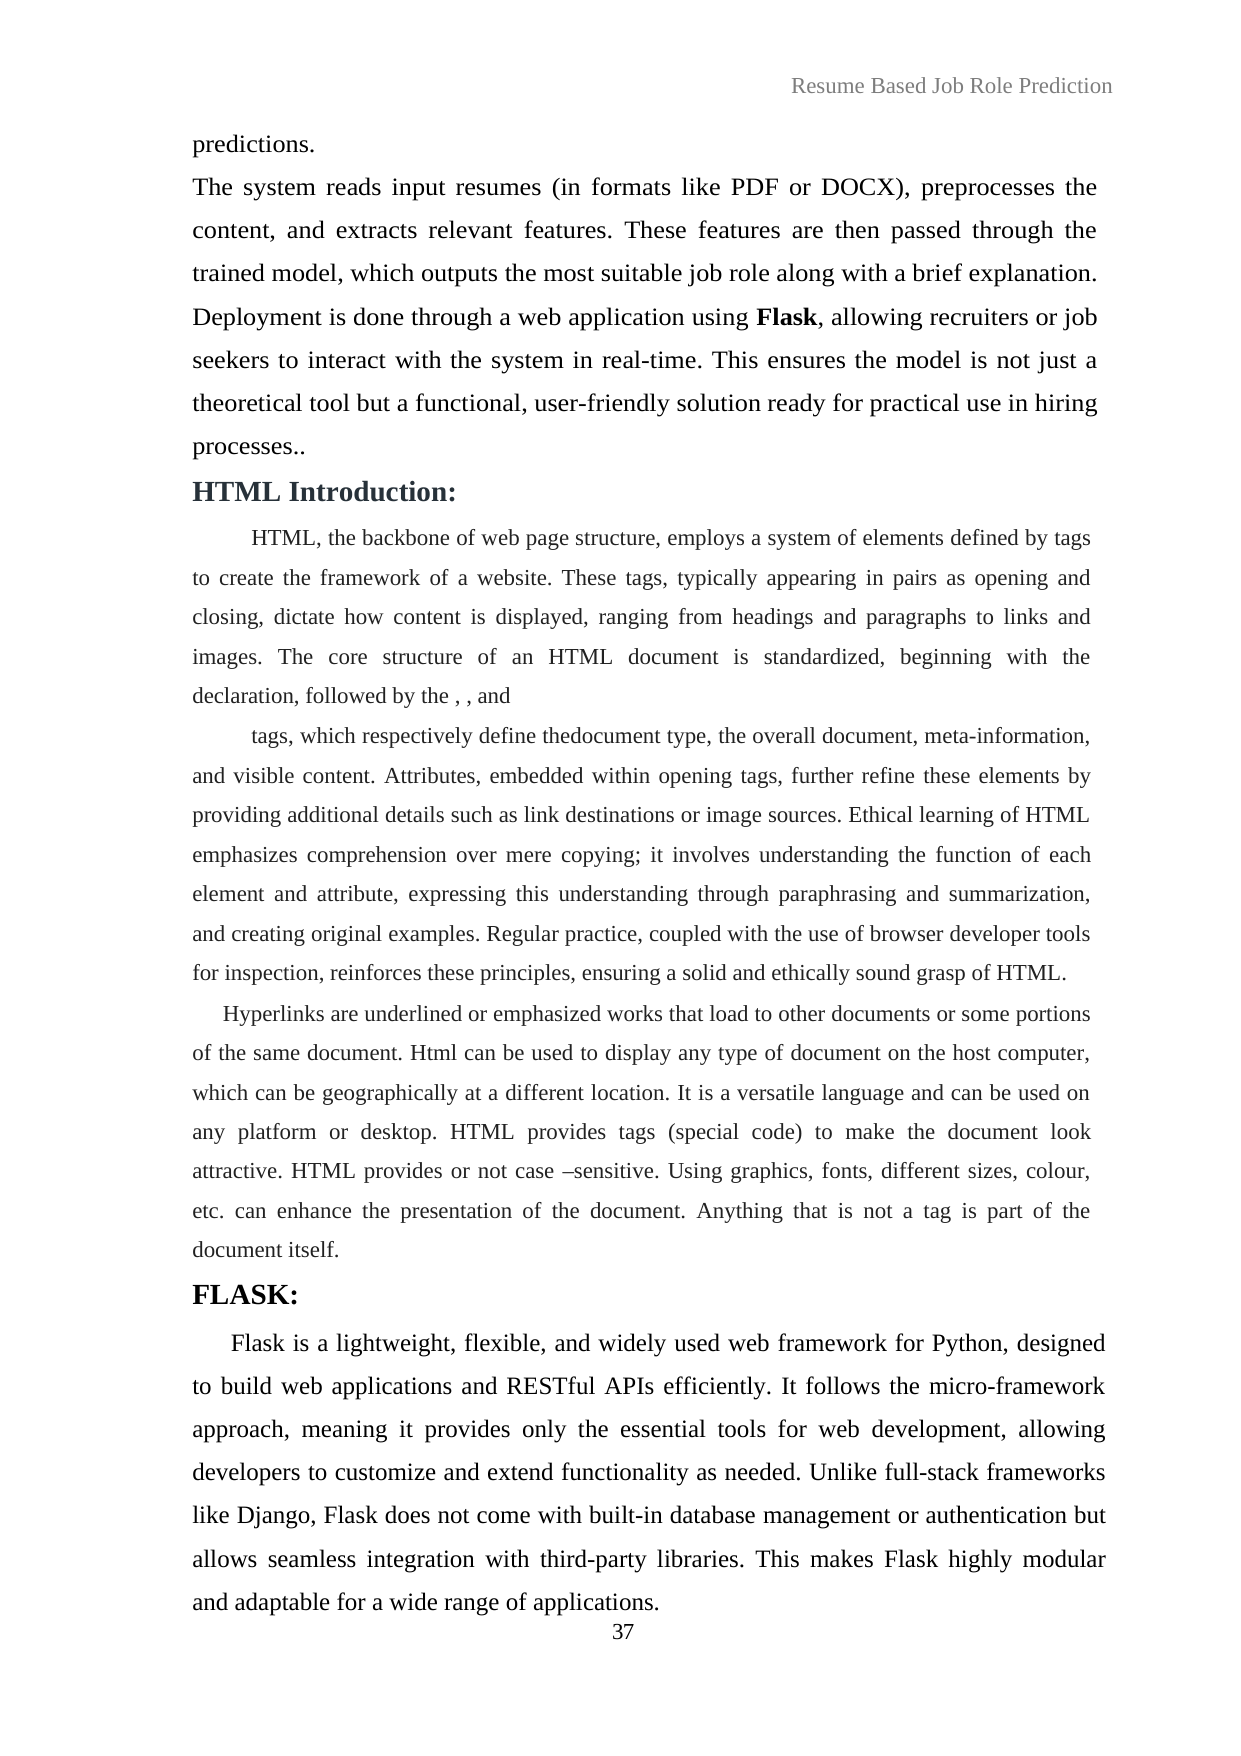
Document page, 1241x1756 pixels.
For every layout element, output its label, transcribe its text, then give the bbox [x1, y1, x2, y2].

text Flask is a lightweight, flexible, and widely used web framework for Python, designed to build web applications and RESTful APIs efficiently. It follows the micro-framework approach, meaning it provides only the essential tools for web development, allowing developers to customize and extend functionality as needed. Unlike full-stack frameworks like Django, Flask does not come with built-in database management or authentication but allows seamless integration with third-party libraries. This makes Flask highly modular and adaptable for a wide range of applications. [192, 1328, 1107, 1616]
text Deployment is done through a web application using Flask, allowing recruiters or job seekers to interact with the system in real-time. This ensures the model is not just a theoretical tool but a functional, user-friendly solution ready for practical use in hiring processes.. [192, 302, 1098, 460]
text tags, which respectively define thedocument type, the overall document, meta-information, and visible content. Attributes, embedded within opening tags, further refine these elements by providing additional details such as link destinations or image sources. Ethical learning of HTML emphasizes comprehension over mere copying; it involves understanding the function of each element and attribute, expressing this understanding through paraphrasing and summarization, and creating original examples. Regular practice, coupled with the use of browser developer tools for inspection, reinforces these principles, ensuring a solid and ethically sound grasp of HTML. [192, 723, 1092, 986]
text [192, 129, 1098, 158]
text FLASK: [192, 1277, 1107, 1310]
text HTML Introduction: [192, 474, 1107, 508]
text Hyperlinks are underlined or emphasized works that load to other documents or some portions of the same document. Html can be used to display any type of document on the host computer, which can be geographically at a different location. It is a versatile language and can be used on any platform or desktop. HTML provides tags (special code) to make the document look attractive. HTML provides or not case –sensitive. Using graphics, fonts, different sizes, colour, etc. can enhance the presentation of the document. Anything that is not a tag is part of the document itself. [192, 1000, 1092, 1263]
text HTML, the backbone of web page structure, employs a system of elements defined by tags to create the framework of a website. These tags, typically appearing in pairs as opening and closing, dictate how content is displayed, ranging from headings and paragraphs to links and images. The core structure of an HTML document is standardized, beginning with the declaration, followed by the , , and [192, 524, 1092, 709]
text The system reads input resumes (in formats like PDF or DOCX), preprocesses the content, and extracts relevant features. These features are then passed through the trained model, which outputs the most suitable job role along with a brief explanation. [192, 172, 1098, 287]
